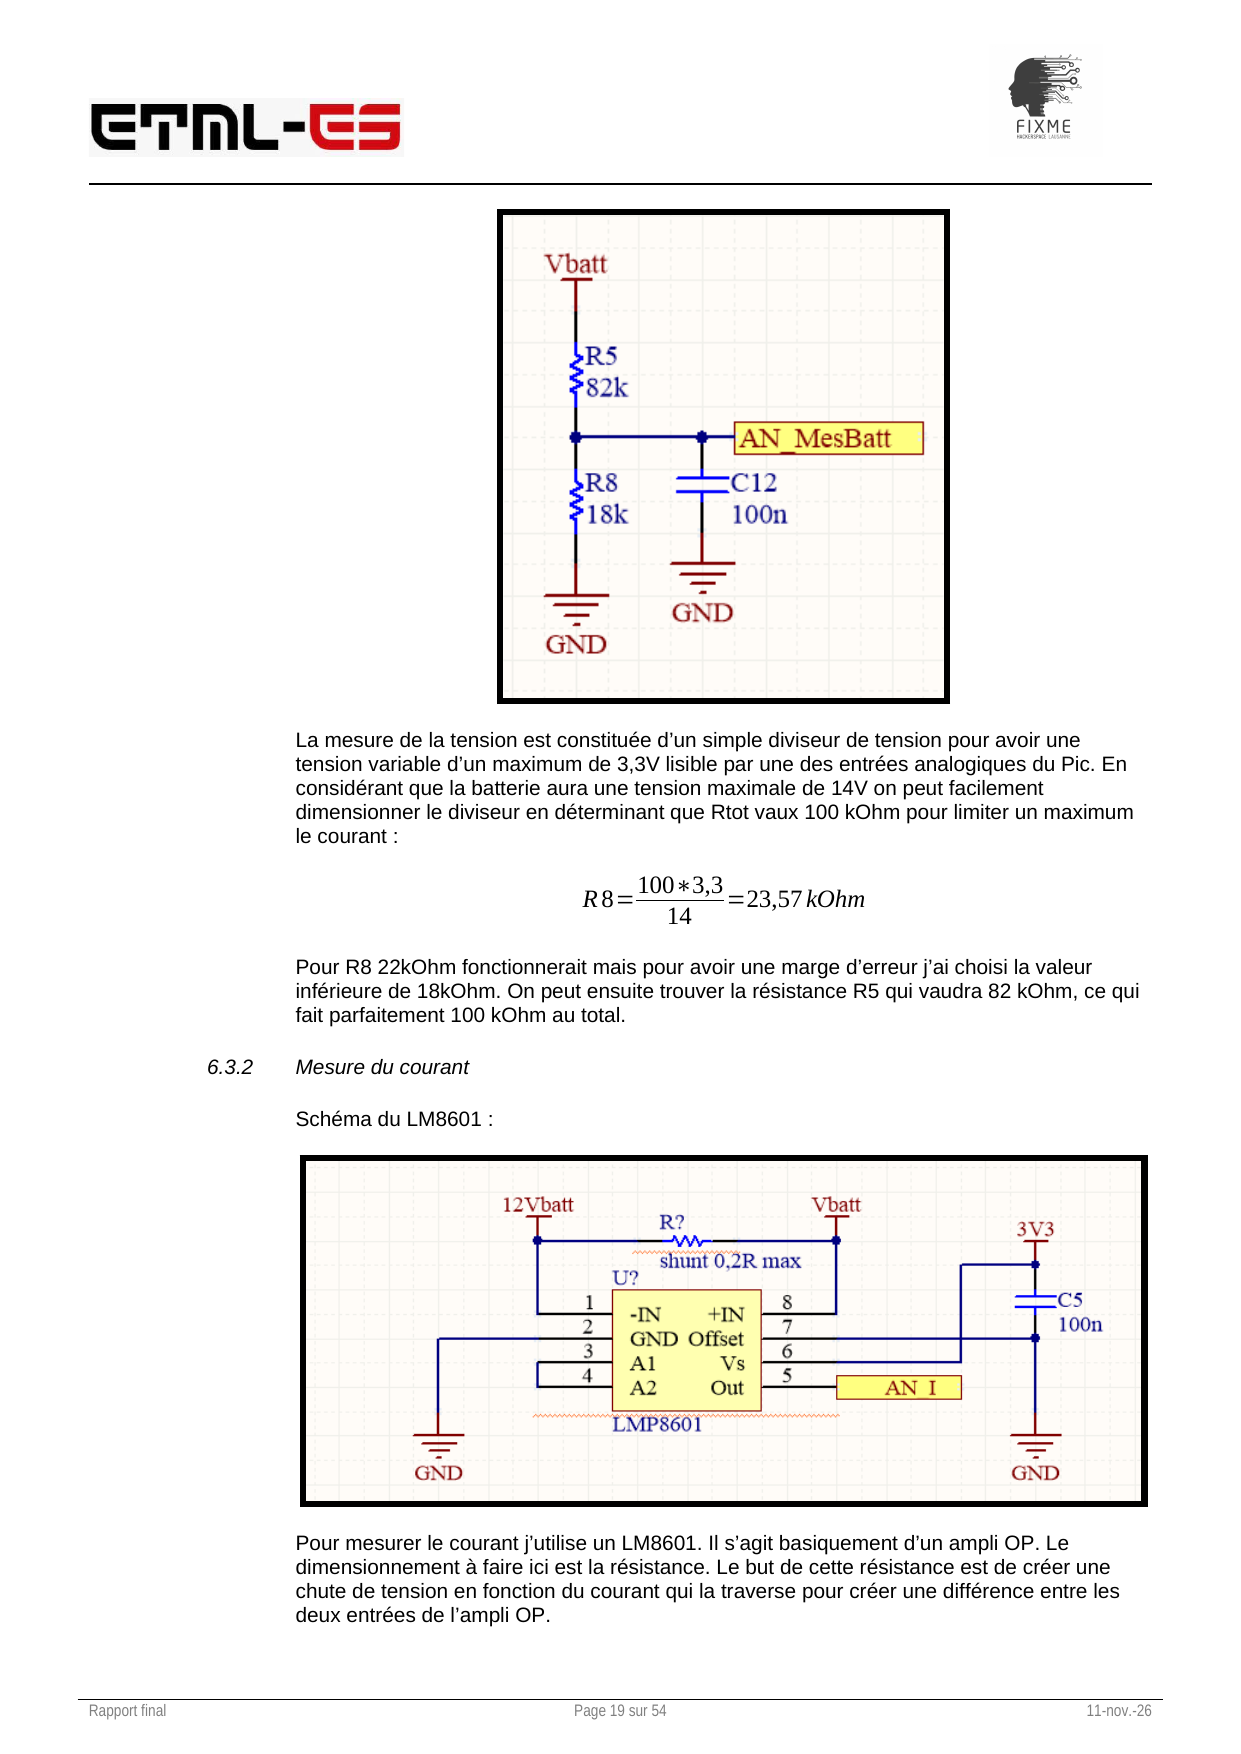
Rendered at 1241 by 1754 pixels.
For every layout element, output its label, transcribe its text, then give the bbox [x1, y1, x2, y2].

picture [503, 215, 944, 698]
picture [306, 1161, 1141, 1501]
subtitle Mesure du courant [207, 1055, 1152, 1079]
text Schéma du LM8601 : [295, 1107, 1152, 1131]
text La mesure de la tension est constituée d’un simple diviseur de tension pour avoir une tension variable d’un maximum de 3,3V lisible par une des entrées analogiques du Pic. En considérant que la batterie aura une tension maximale de 14V on peut facilement dimensionner le diviseur en déterminant que Rtot vaux 100 kOhm pour limiter un maximum le courant : [295, 728, 1152, 848]
text Pour R8 22kOhm fonctionnerait mais pour avoir une marge d’erreur j’ai choisi la valeur inférieure de 18kOhm. On peut ensuite trouver la résistance R5 qui vaudra 82 kOhm, ce qui fait parfaitement 100 kOhm au total. [295, 955, 1152, 1027]
picture [988, 44, 1104, 157]
text Pour mesurer le courant j’utilise un LM8601. Il s’agit basiquement d’un ampli OP. Le dimensionnement à faire ici est la résistance. Le but de cette résistance est de créer une chute de tension en fonction du courant qui la traverse pour créer une différence entre les deux entrées de l’ampli OP. [295, 1531, 1152, 1627]
picture [88, 98, 405, 157]
